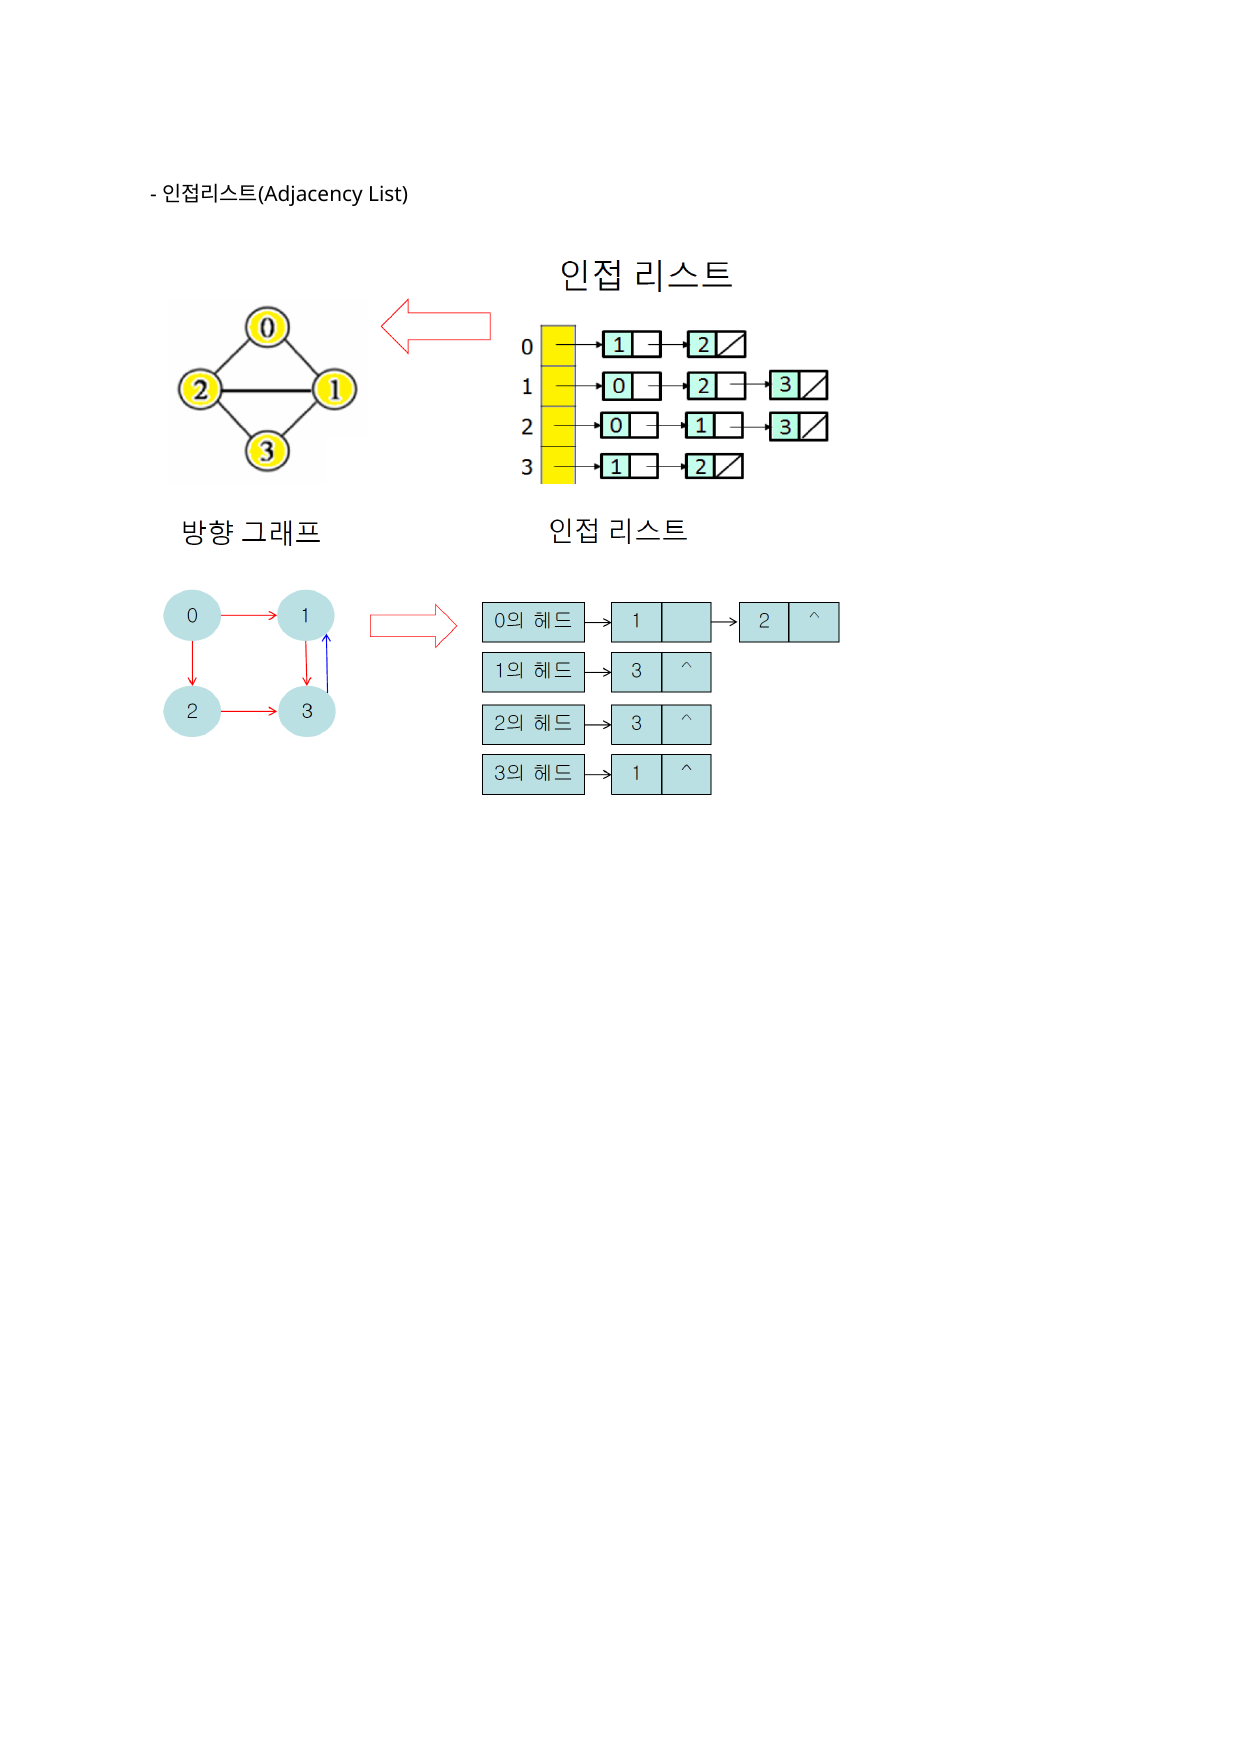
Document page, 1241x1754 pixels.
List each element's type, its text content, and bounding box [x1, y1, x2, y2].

text - 인접리스트(Adjacency List) [150, 177, 1090, 207]
picture [150, 502, 846, 810]
picture [150, 226, 841, 484]
